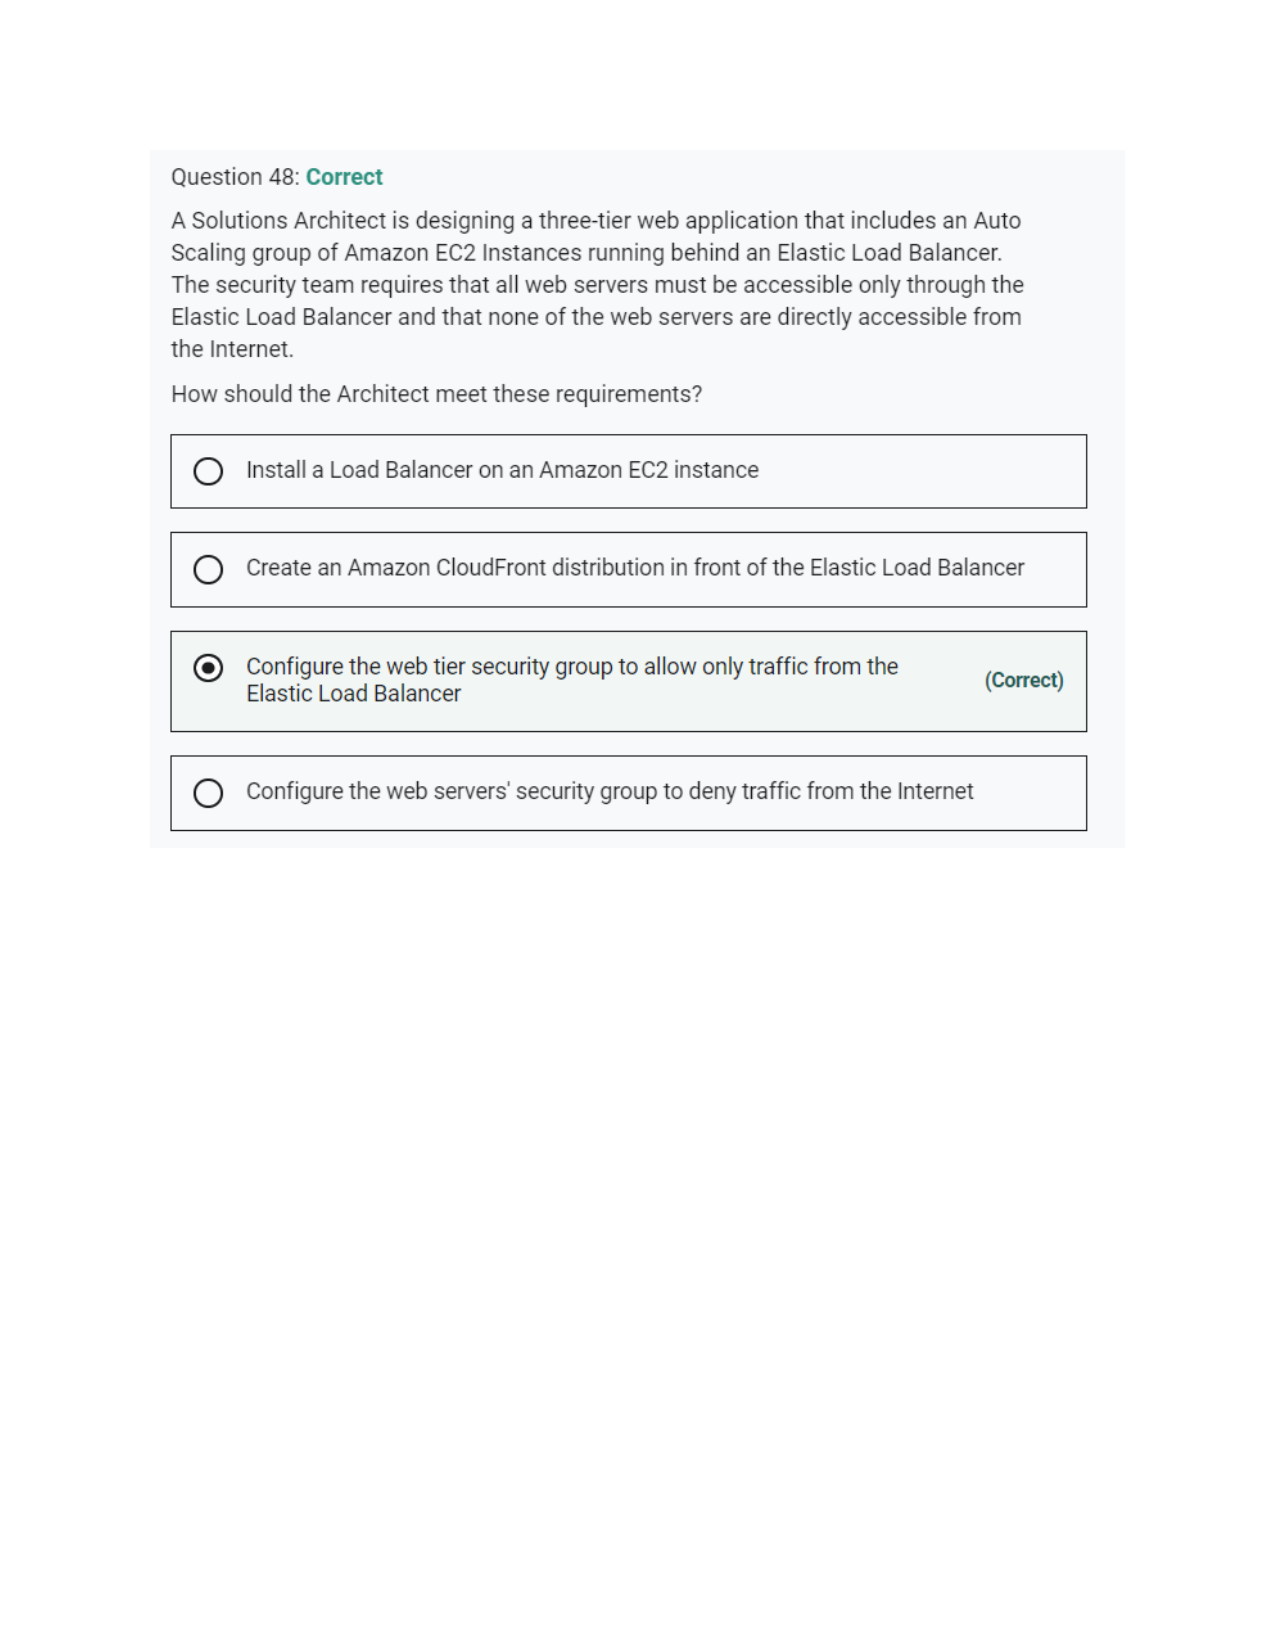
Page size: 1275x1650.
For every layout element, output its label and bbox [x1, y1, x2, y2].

picture [150, 150, 1125, 848]
